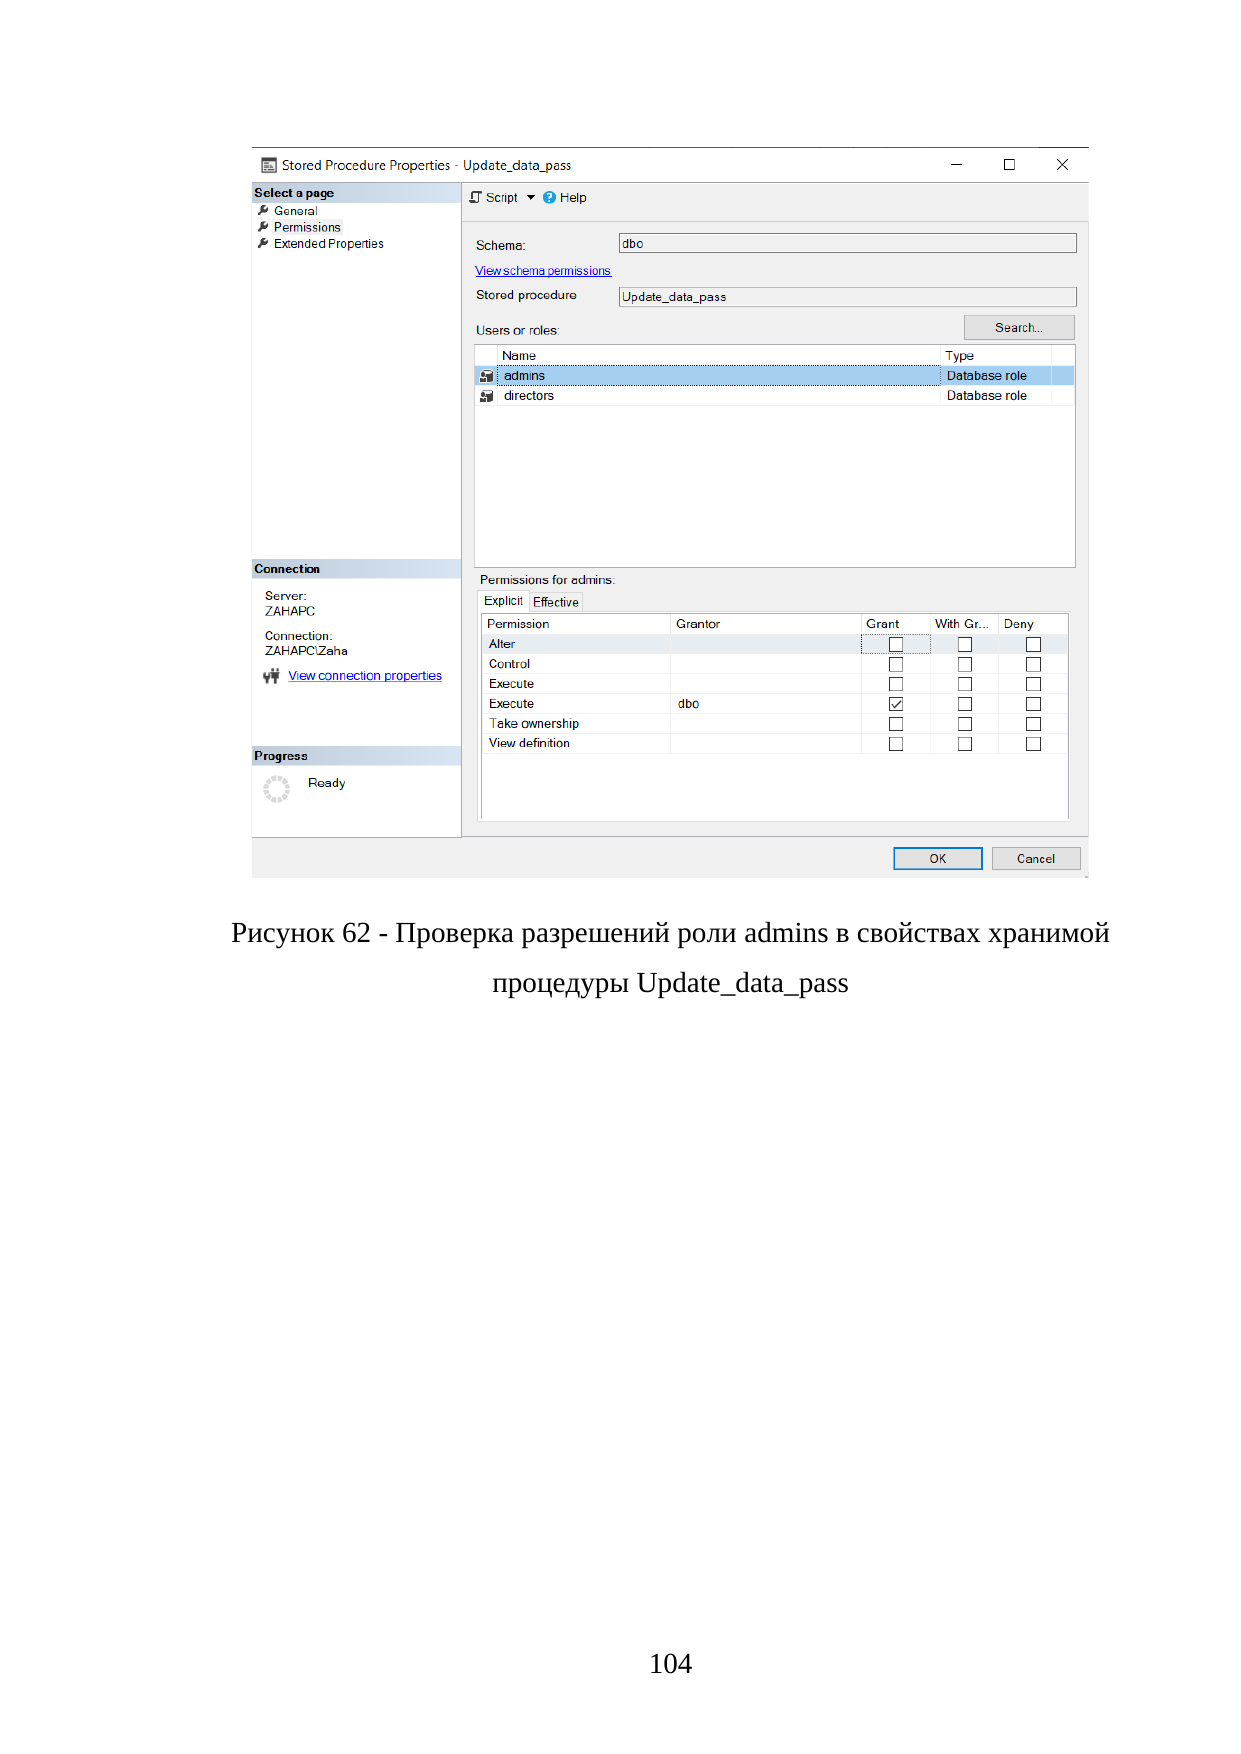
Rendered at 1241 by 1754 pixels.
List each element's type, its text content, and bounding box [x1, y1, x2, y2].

picture [251, 147, 1089, 878]
text Рисунок 62 - Проверка разрешений роли admins в свойствах хранимой процедуры Update_data_pass [177, 915, 1163, 999]
